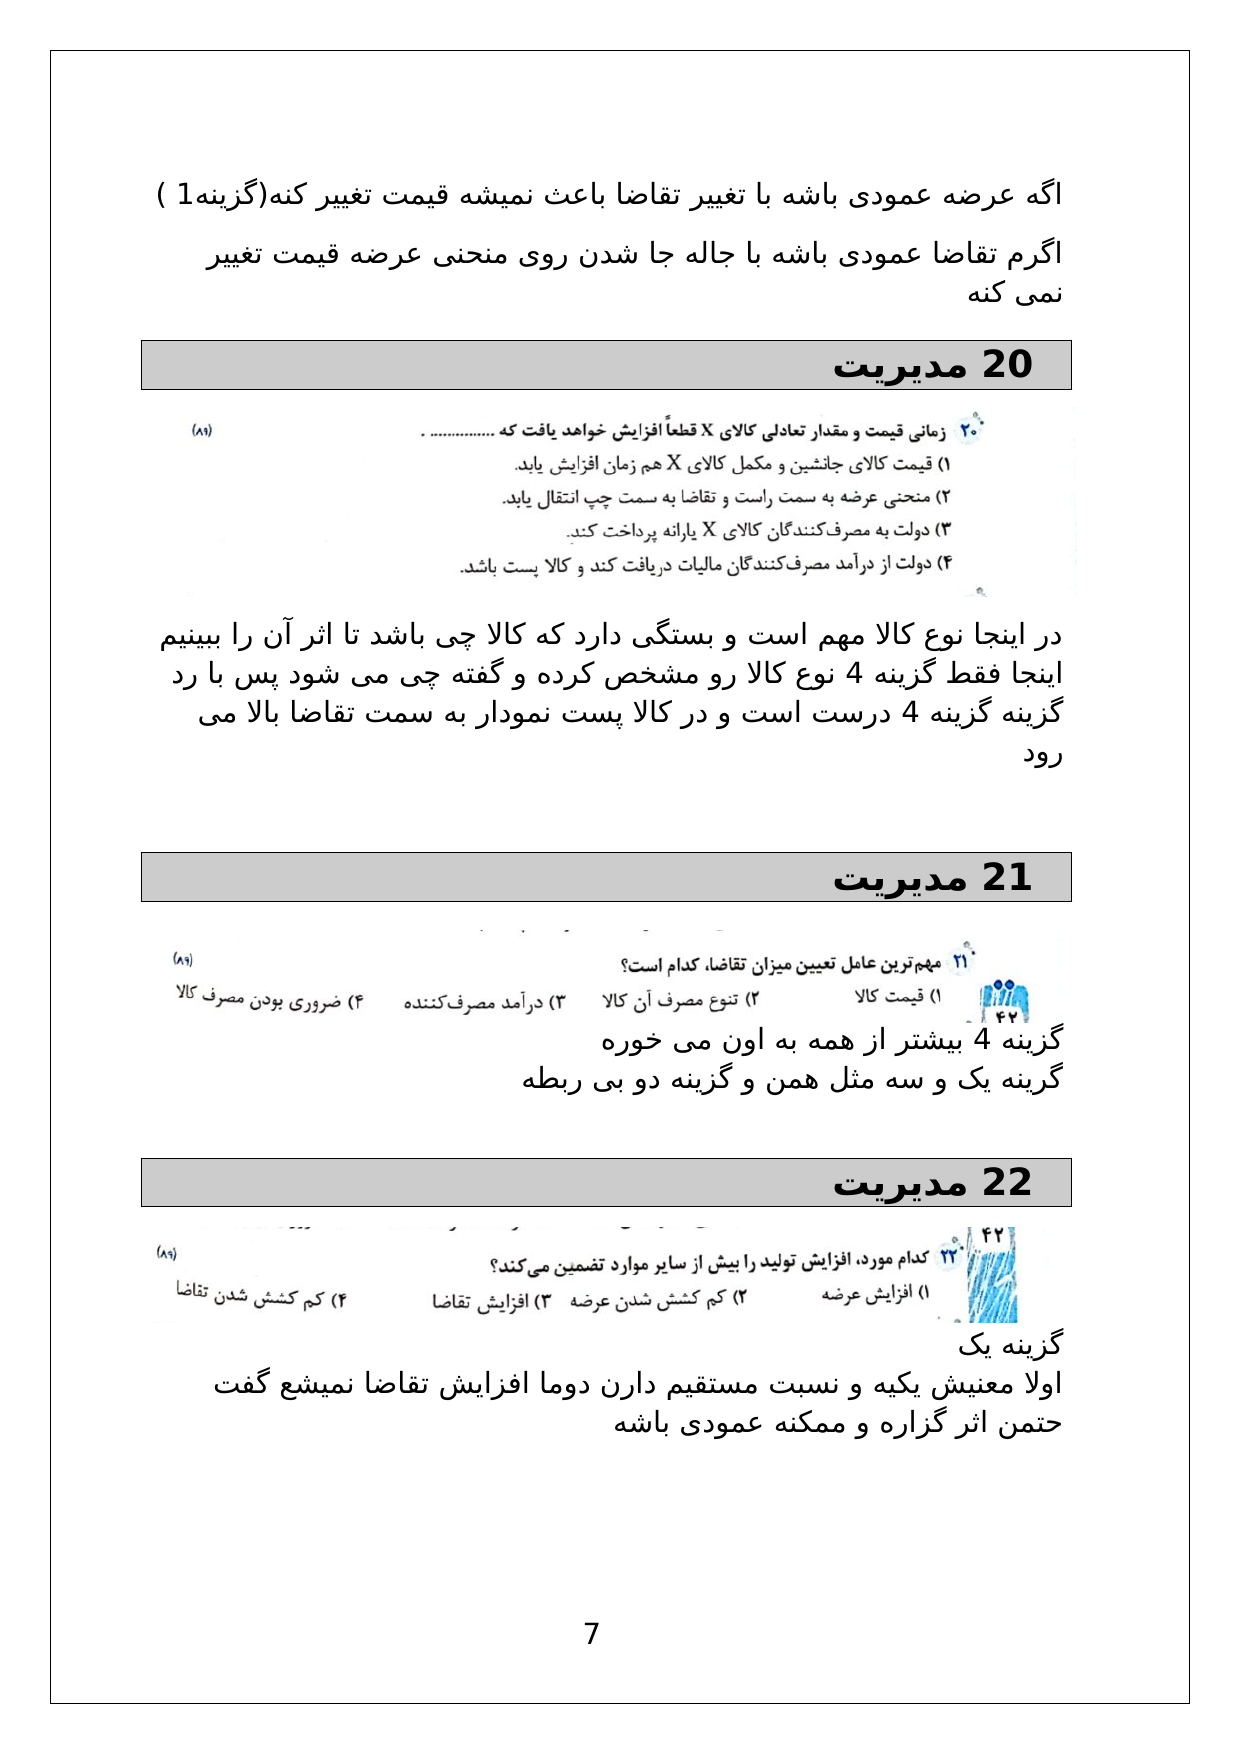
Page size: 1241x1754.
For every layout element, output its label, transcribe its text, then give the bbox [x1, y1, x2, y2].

text در اینجا نوع کالا مهم است و بستگی دارد که کالا چی باشد تا اثر آن را ببینیم اینجا فقط گزینه 4 نوع کالا رو مشخص کرده و گفته چی می شود پس با رد گزینه گزینه 4 درست است و در کالا پست نمودار به سمت تقاضا بالا می رود [150, 618, 1063, 768]
picture [163, 407, 1077, 597]
text اگه عرضه عمودی باشه با تغییر تقاضا باعث نمیشه قیمت تغییر کنه(گزینه1 ) [150, 177, 1063, 211]
text گزینه 4 بیشتر از همه به اون می خوره گرینه یک و سه مثل همن و گزینه دو بی ربطه [150, 1022, 1063, 1128]
subtitle 21 مدیریت [142, 853, 1071, 901]
text گزینه یک اولا معنیش یکیه و نسبت مستقیم دارن دوما افزایش تقاضا نمیشع گفت حتمن اثر گزاره و ممکنه عمودی باشه [150, 1328, 1063, 1439]
picture [150, 930, 1064, 1023]
text اگرم تقاضا عمودی باشه با جاله جا شدن روی منحنی عرضه قیمت تغییر نمی کنه [150, 237, 1063, 310]
subtitle 20 مدیریت [142, 341, 1071, 389]
subtitle 22 مدیریت [142, 1159, 1071, 1206]
picture [136, 1227, 1050, 1323]
